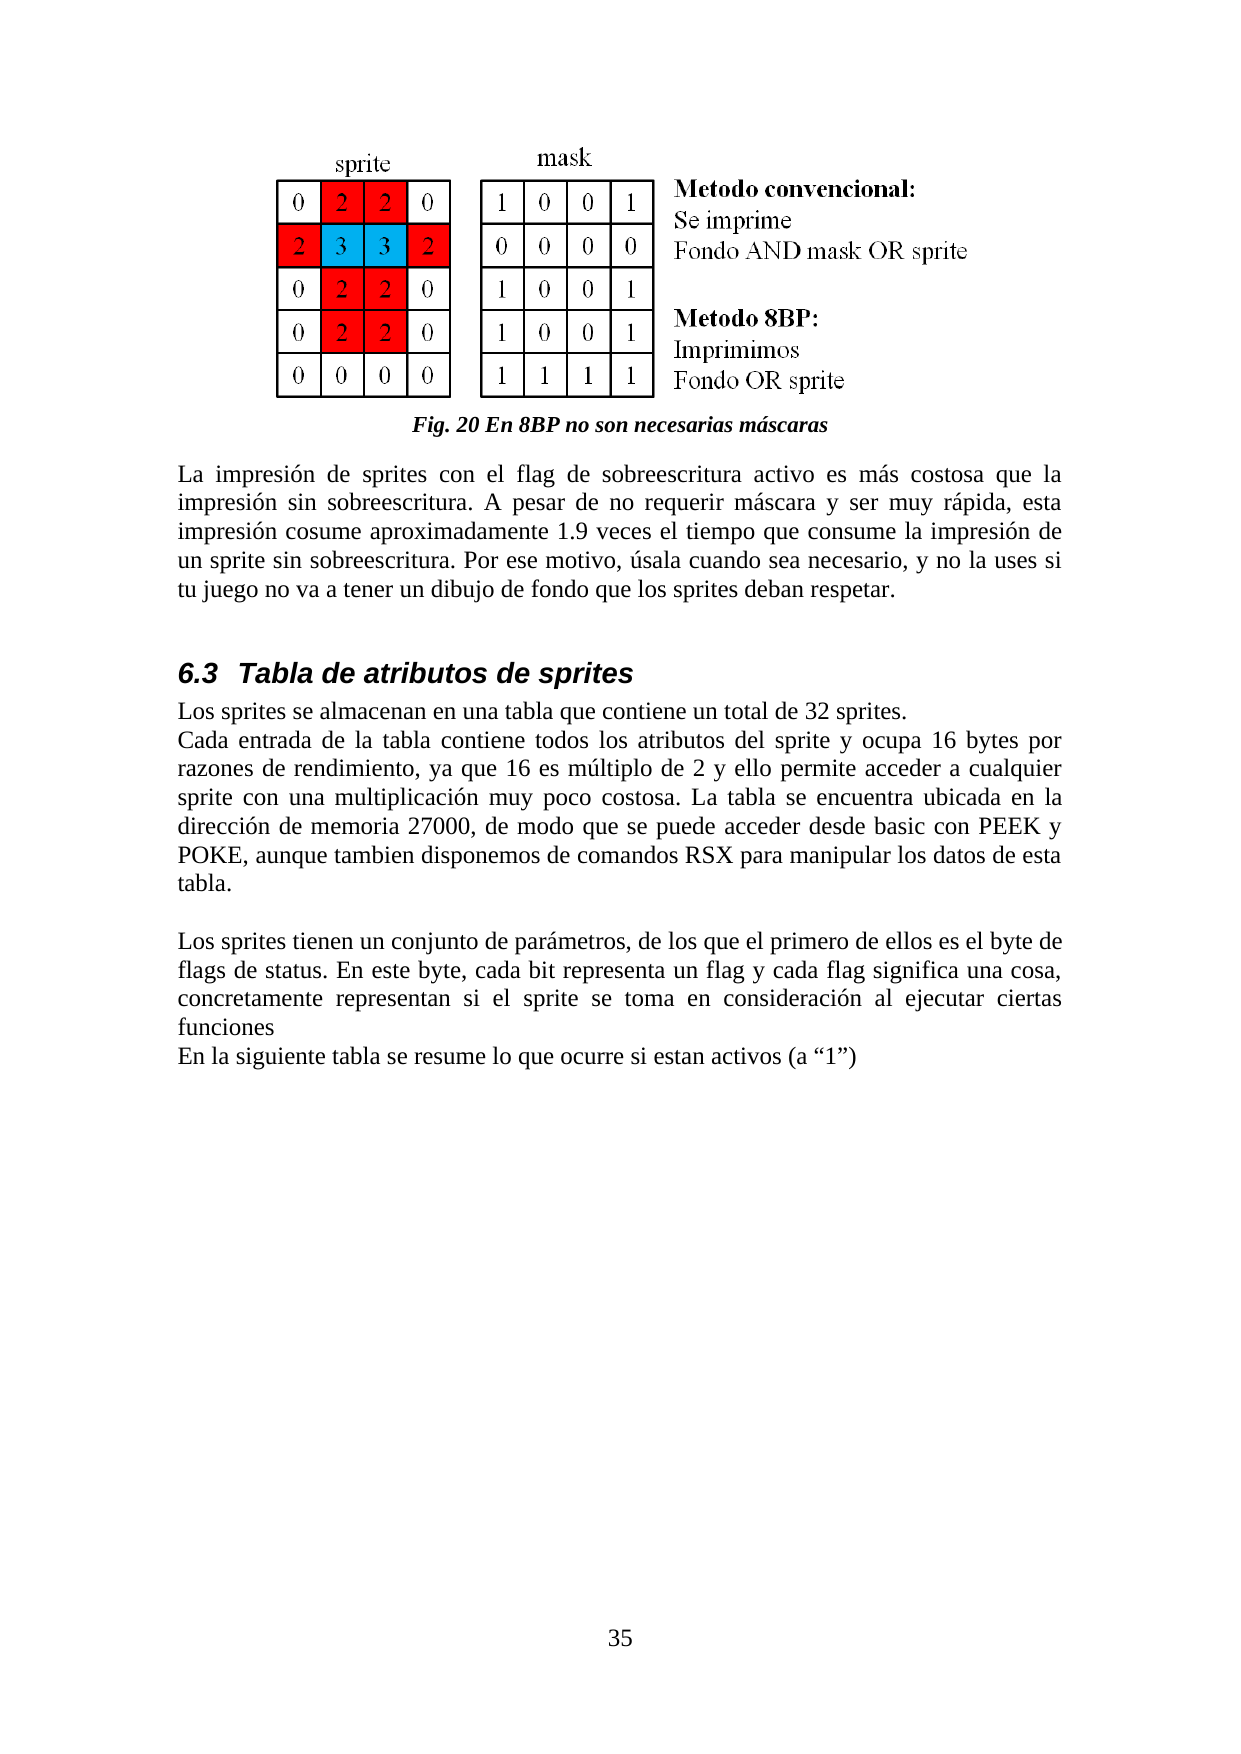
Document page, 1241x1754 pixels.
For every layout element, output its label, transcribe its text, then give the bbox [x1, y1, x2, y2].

text Cada entrada de la tabla contiene todos los atributos del sprite y ocupa 16 bytes por razones de rendimiento, ya que 16 es múltiplo de 2 y ello permite acceder a cualquier sprite con una multiplicación muy poco costosa. La tabla se encuentra ubicada en la dirección de memoria 27000, de modo que se puede acceder desde basic con PEEK y POKE, aunque tambien disponemos de comandos RSX para manipular los datos de esta tabla. [177, 725, 1063, 897]
subtitle Tabla de atributos de sprites [177, 656, 1063, 690]
text La impresión de sprites con el flag de sobreescritura activo es más costosa que la impresión sin sobreescritura. A pesar de no requerir máscara y ser muy rápida, esta impresión cosume aproximadamente 1.9 veces el tiempo que consume la impresión de un sprite sin sobreescritura. Por ese motivo, úsala cuando sea necesario, y no la uses si tu juego no va a tener un dibujo de fondo que los sprites deban respetar. [177, 459, 1063, 602]
text En la siguiente tabla se resume lo que ocurre si estan activos (a “1”) [177, 1041, 1063, 1070]
text Los sprites tienen un conjunto de parámetros, de los que el primero de ellos es el byte de flags de status. En este byte, cada bit representa un flag y cada flag significa una cosa, concretamente representan si el sprite se toma en consideración al ejecutar ciertas funciones [177, 926, 1063, 1041]
picture [266, 147, 974, 412]
text Los sprites se almacenan en una tabla que contiene un total de 32 sprites. [177, 696, 1063, 725]
